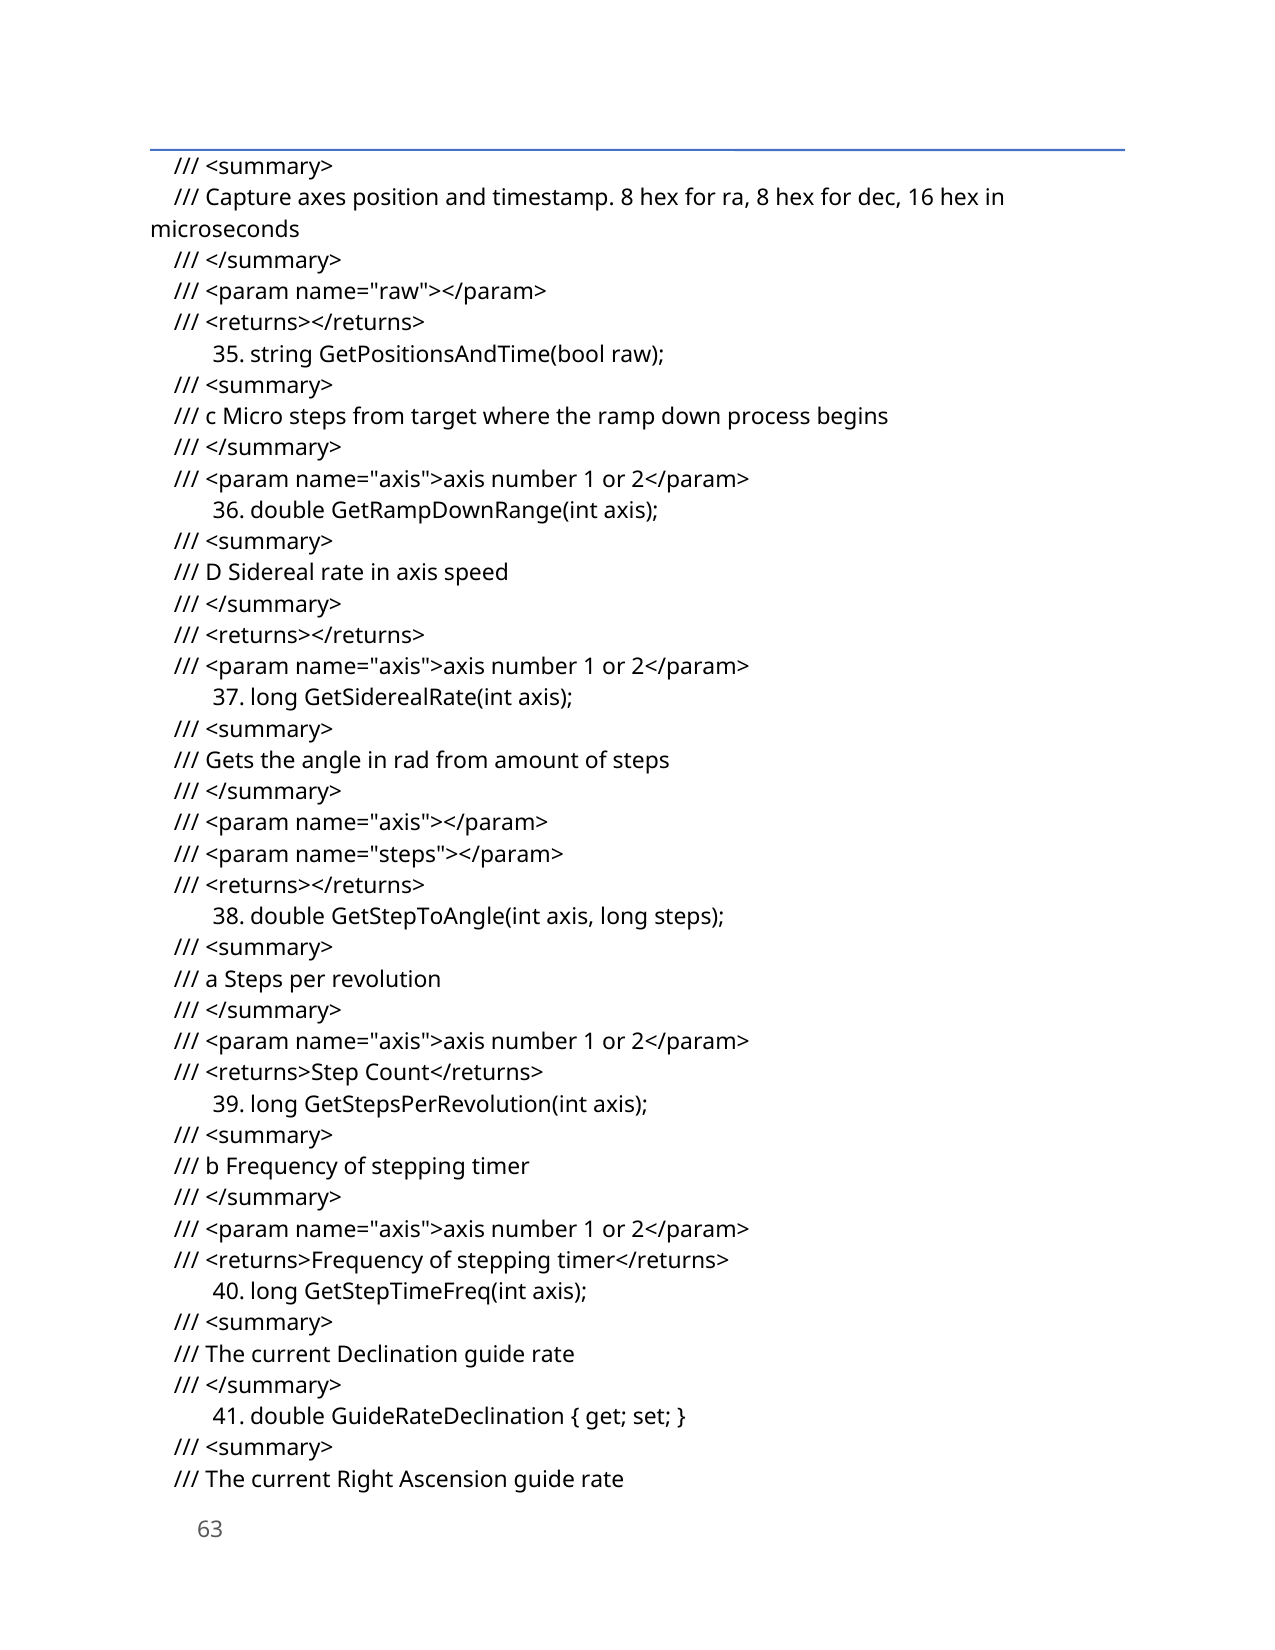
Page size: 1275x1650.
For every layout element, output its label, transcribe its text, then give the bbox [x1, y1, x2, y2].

text /// <summary> [150, 931, 1125, 962]
text /// <returns>Step Count</returns> [150, 1056, 1125, 1087]
text /// Gets the angle in rad from amount of steps [150, 744, 1125, 775]
text /// </summary> [150, 775, 1125, 806]
list double GuideRateDeclination { get; set; } [212, 1400, 1125, 1431]
text /// <returns></returns> [150, 869, 1125, 900]
list long GetSiderealRate(int axis); [212, 681, 1125, 712]
text /// </summary> [150, 431, 1125, 462]
text /// <summary> [150, 525, 1125, 556]
text /// <param name="axis">axis number 1 or 2</param> [150, 1212, 1125, 1244]
text /// b Frequency of stepping timer [150, 1150, 1125, 1181]
text /// <summary> [150, 1306, 1125, 1337]
text /// The current Right Ascension guide rate [150, 1462, 1125, 1494]
text /// <summary> [150, 712, 1125, 744]
text /// c Micro steps from target where the ramp down process begins [150, 400, 1125, 431]
text /// <param name="axis"></param> [150, 806, 1125, 837]
text /// <param name="axis">axis number 1 or 2</param> [150, 650, 1125, 681]
text /// <returns></returns> [150, 619, 1125, 650]
list long GetStepsPerRevolution(int axis); [212, 1087, 1125, 1119]
text /// <param name="steps"></param> [150, 837, 1125, 869]
list long GetStepTimeFreq(int axis); [212, 1275, 1125, 1306]
list double GetStepToAngle(int axis, long steps); [212, 900, 1125, 931]
list double GetRampDownRange(int axis); [212, 494, 1125, 525]
text /// <param name="axis">axis number 1 or 2</param> [150, 462, 1125, 494]
text /// Capture axes position and timestamp. 8 hex for ra, 8 hex for dec, 16 hex in microseconds [150, 181, 1125, 244]
text /// </summary> [150, 587, 1125, 619]
text /// <returns>Frequency of stepping timer</returns> [150, 1244, 1125, 1275]
text /// <param name="axis">axis number 1 or 2</param> [150, 1025, 1125, 1056]
text /// </summary> [150, 994, 1125, 1025]
text /// <summary> [150, 150, 1125, 181]
text /// <param name="raw"></param> [150, 275, 1125, 306]
text /// </summary> [150, 1369, 1125, 1400]
text /// </summary> [150, 244, 1125, 275]
text /// <summary> [150, 1119, 1125, 1150]
text /// D Sidereal rate in axis speed [150, 556, 1125, 587]
text /// The current Declination guide rate [150, 1337, 1125, 1369]
text /// <summary> [150, 1431, 1125, 1462]
text /// a Steps per revolution [150, 962, 1125, 994]
text /// <returns></returns> [150, 306, 1125, 337]
list string GetPositionsAndTime(bool raw); [212, 337, 1125, 369]
text /// </summary> [150, 1181, 1125, 1212]
text /// <summary> [150, 369, 1125, 400]
